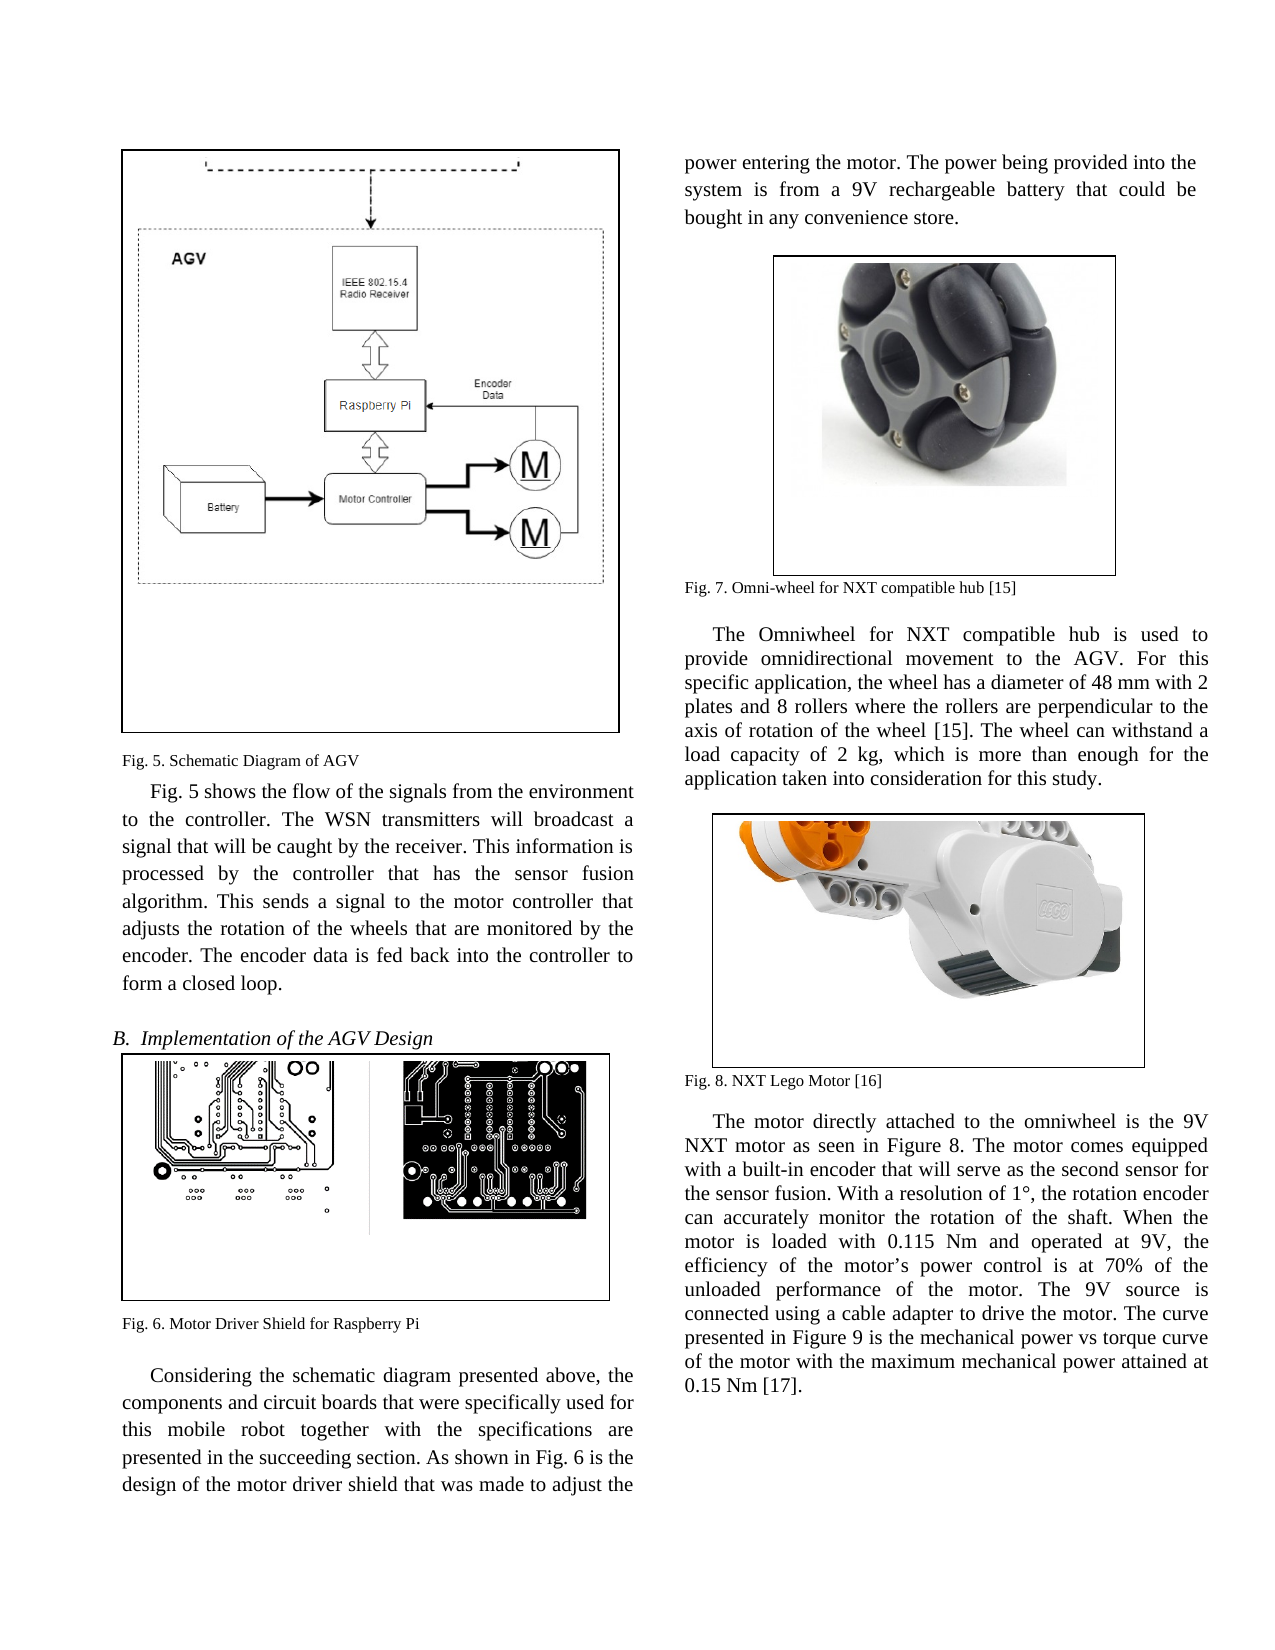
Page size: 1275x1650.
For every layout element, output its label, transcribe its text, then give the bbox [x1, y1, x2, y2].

text Considering the schematic diagram presented above, the components and circuit boards that were specifically used for this mobile robot together with the specifications are presented in the succeeding section. As shown in Fig. 6 is the design of the motor driver shield that was made to adjust the power entering the motor. The power being provided into the system is from a 9V rechargeable battery that could be bought in any convenience store. [684, 150, 1197, 229]
text Considering the schematic diagram presented above, the components and circuit boards that were specifically used for this mobile robot together with the specifications are presented in the succeeding section. As shown in Fig. 6 is the design of the motor driver shield that was made to adjust the power entering the motor. The power being provided into the system is from a 9V rechargeable battery that could be bought in any convenience store. [122, 1363, 634, 1496]
picture [136, 1061, 609, 1235]
text Fig. 5. Schematic Diagram of AGV [122, 750, 647, 769]
text The Omniwheel for NXT compatible hub is used to provide omnidirectional movement to the AGV. For this specific application, the wheel has a diameter of 48 mm with 2 plates and 8 rollers where the rollers are perpendicular to the axis of rotation of the wheel . The wheel can withstand a load capacity of 2 kg, which is more than enough for the application taken into consideration for this study. [684, 621, 1209, 790]
text Fig. 8. NXT Lego Motor [684, 1070, 1209, 1089]
picture [791, 263, 1098, 497]
picture [136, 157, 604, 584]
text Fig. 5 shows the flow of the signals from the environment to the controller. The WSN transmitters will broadcast a signal that will be caught by the receiver. This information is processed by the controller that has the sensor fusion algorithm. This sends a signal to the motor controller that adjusts the rotation of the wheels that are monitored by the encoder. The encoder data is fed back into the controller to form a closed loop. [122, 779, 634, 995]
text Fig. 7. Omni-wheel for NXT compatible hub [684, 578, 1209, 597]
list Implementation of the AGV Design [112, 1026, 647, 1050]
picture [727, 821, 1135, 1007]
text The motor directly attached to the omniwheel is the 9V NXT motor as seen in Figure 8. The motor comes equipped with a built-in encoder that will serve as the second sensor for the sensor fusion. With a resolution of 1°, the rotation encoder can accurately monitor the rotation of the shaft. When the motor is loaded with 0.115 Nm and operated at 9V, the efficiency of the motor’s power control is at 70% of the unloaded performance of the motor. The 9V source is connected using a cable adapter to drive the motor. The curve presented in Figure 9 is the mechanical power vs torque curve of the motor with the maximum mechanical power attained at 0.15 Nm . [684, 1109, 1209, 1397]
